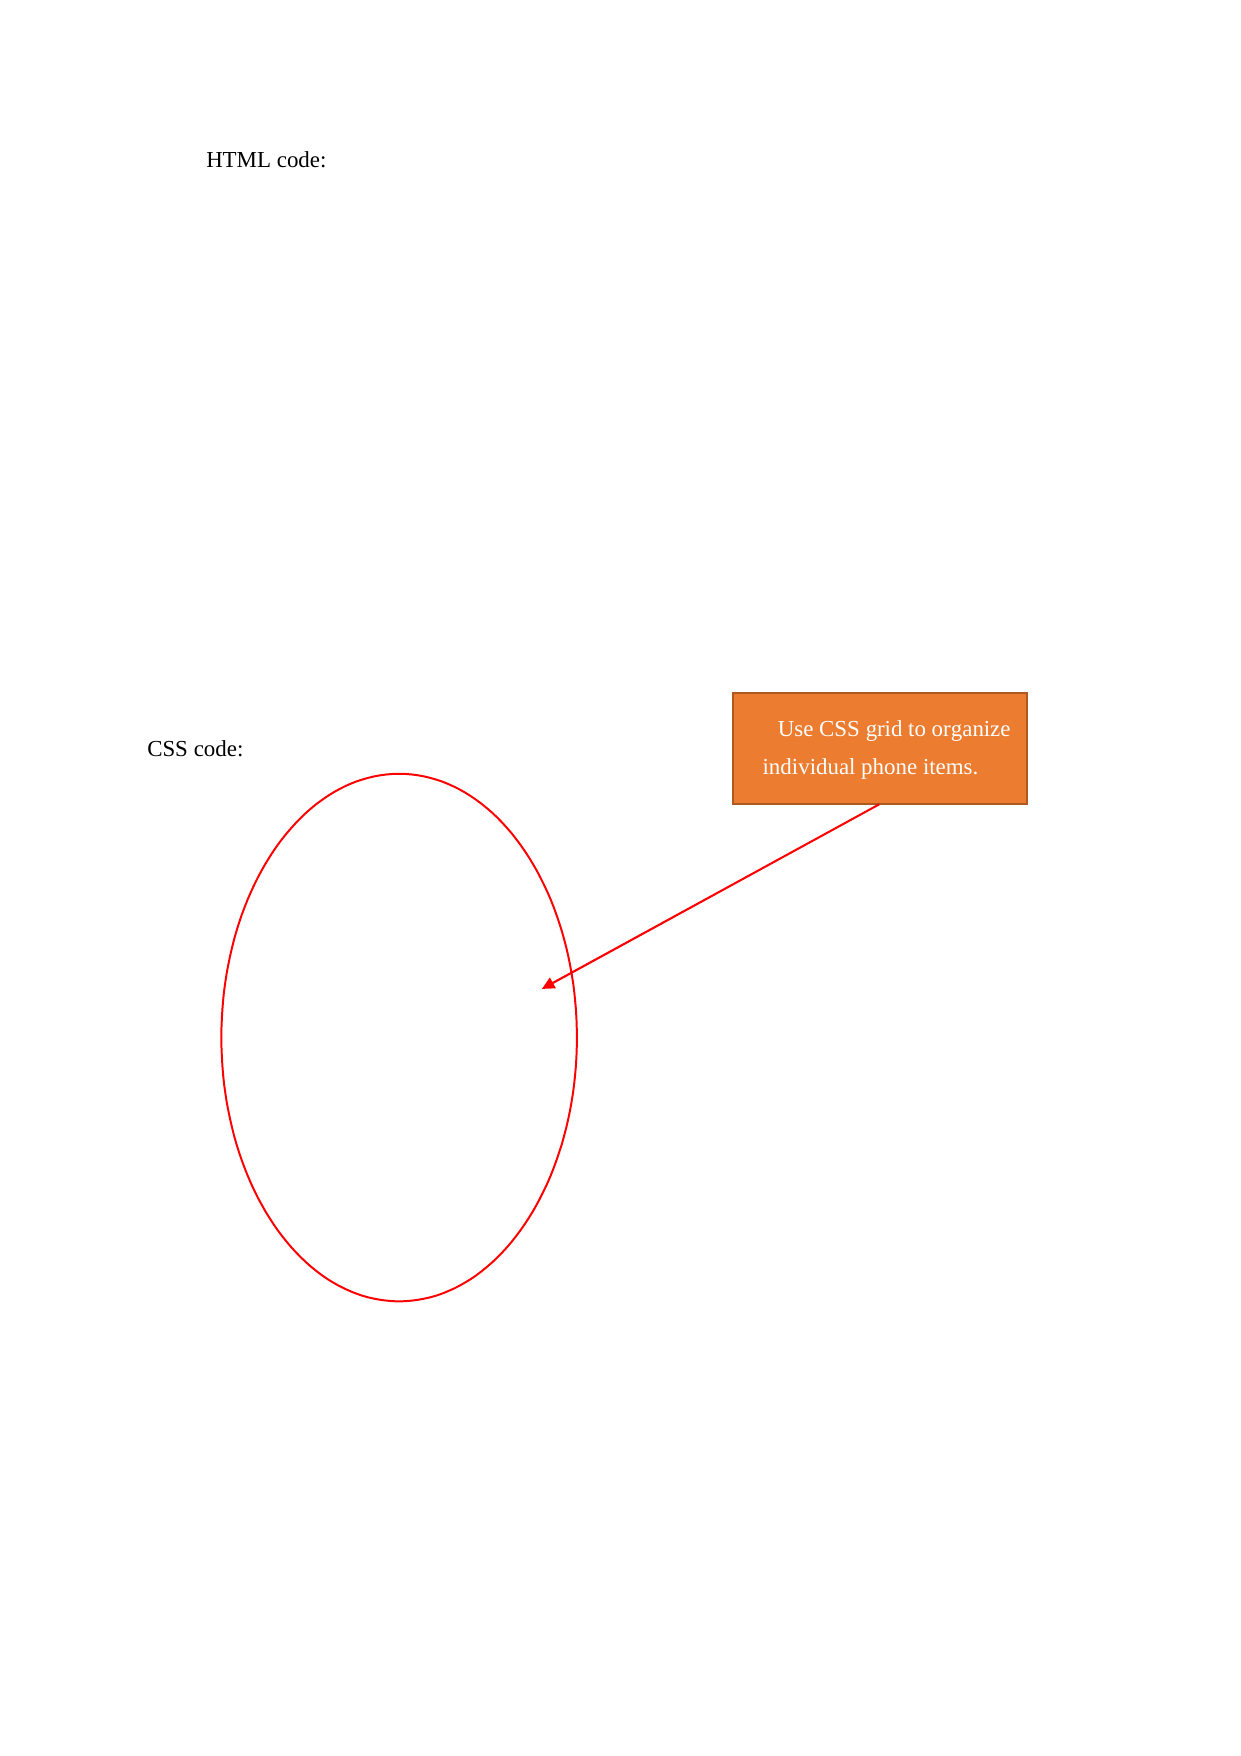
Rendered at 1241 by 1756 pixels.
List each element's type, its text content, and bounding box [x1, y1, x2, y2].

text CSS code: [147, 735, 1240, 762]
text HTML code: [206, 146, 1240, 173]
